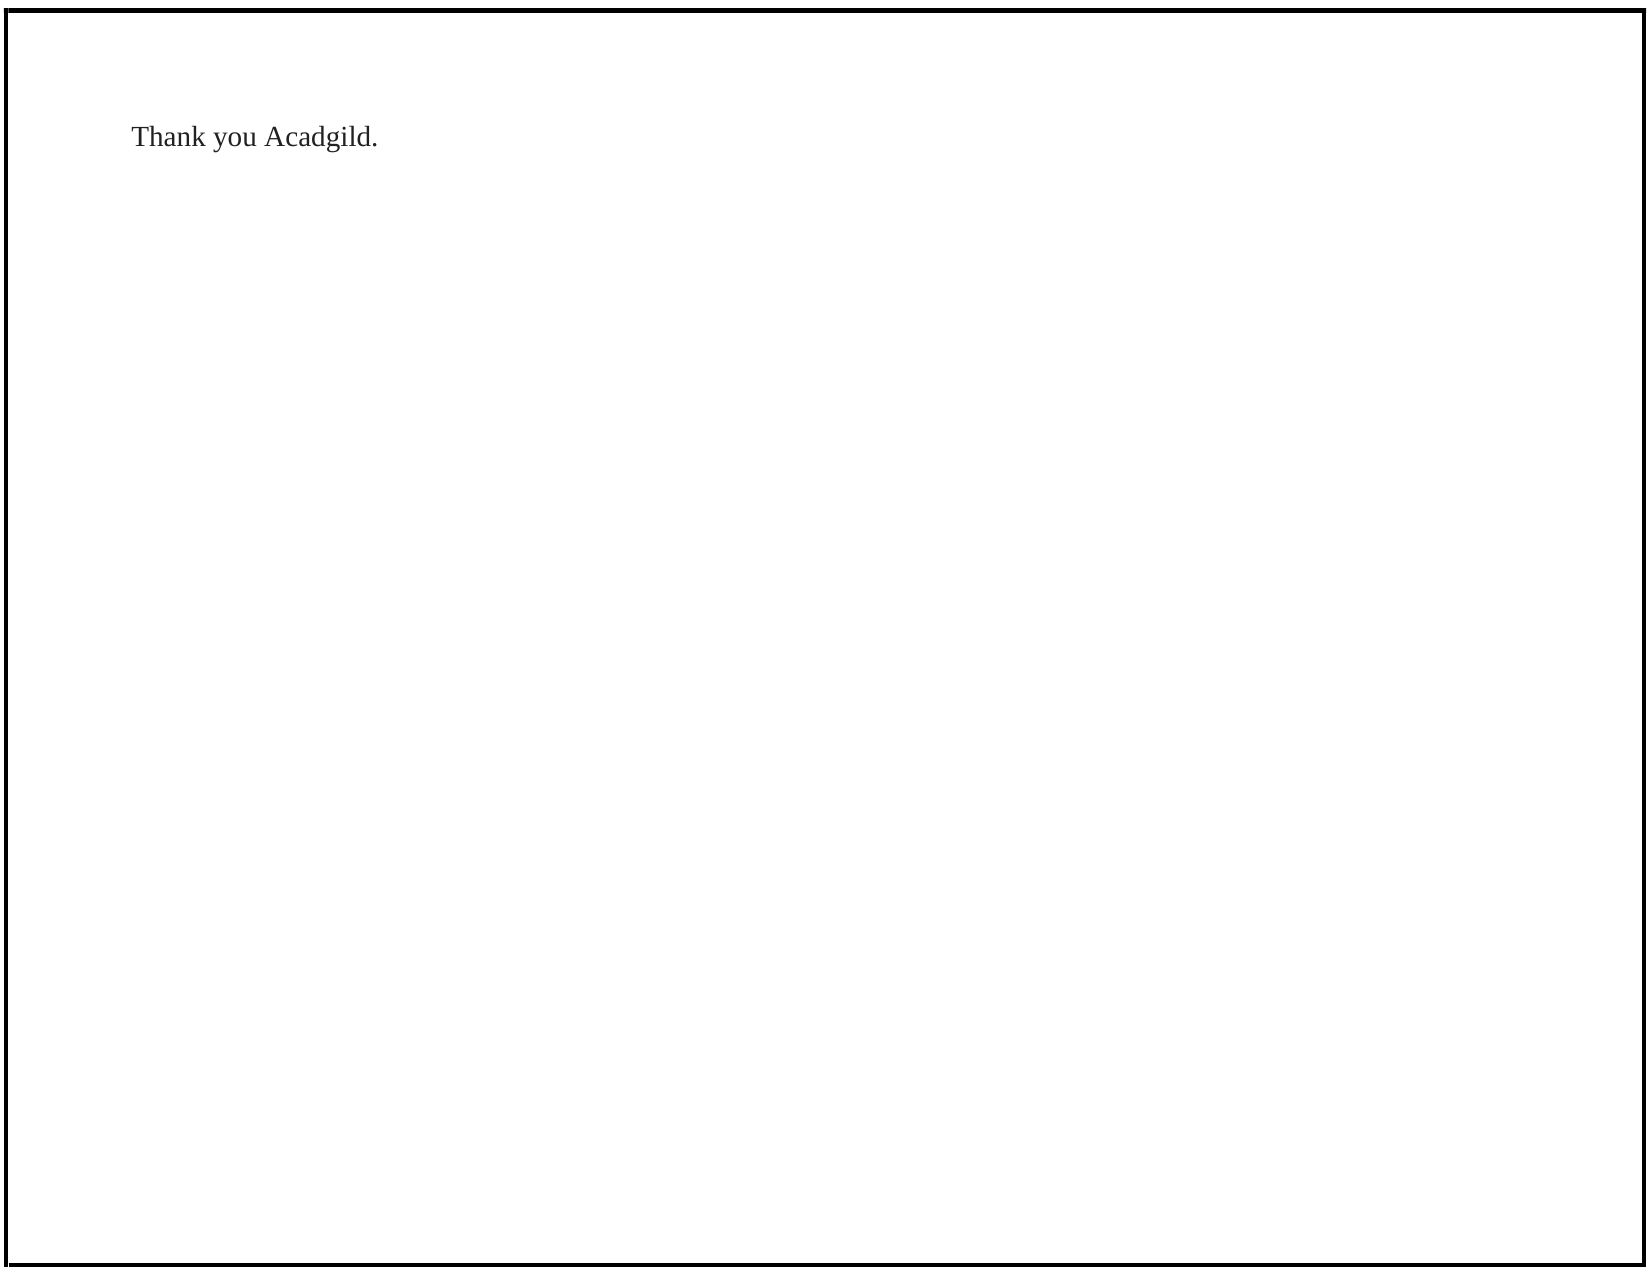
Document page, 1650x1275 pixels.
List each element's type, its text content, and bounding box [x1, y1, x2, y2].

text Thank you Acadgild. [131, 119, 1592, 153]
